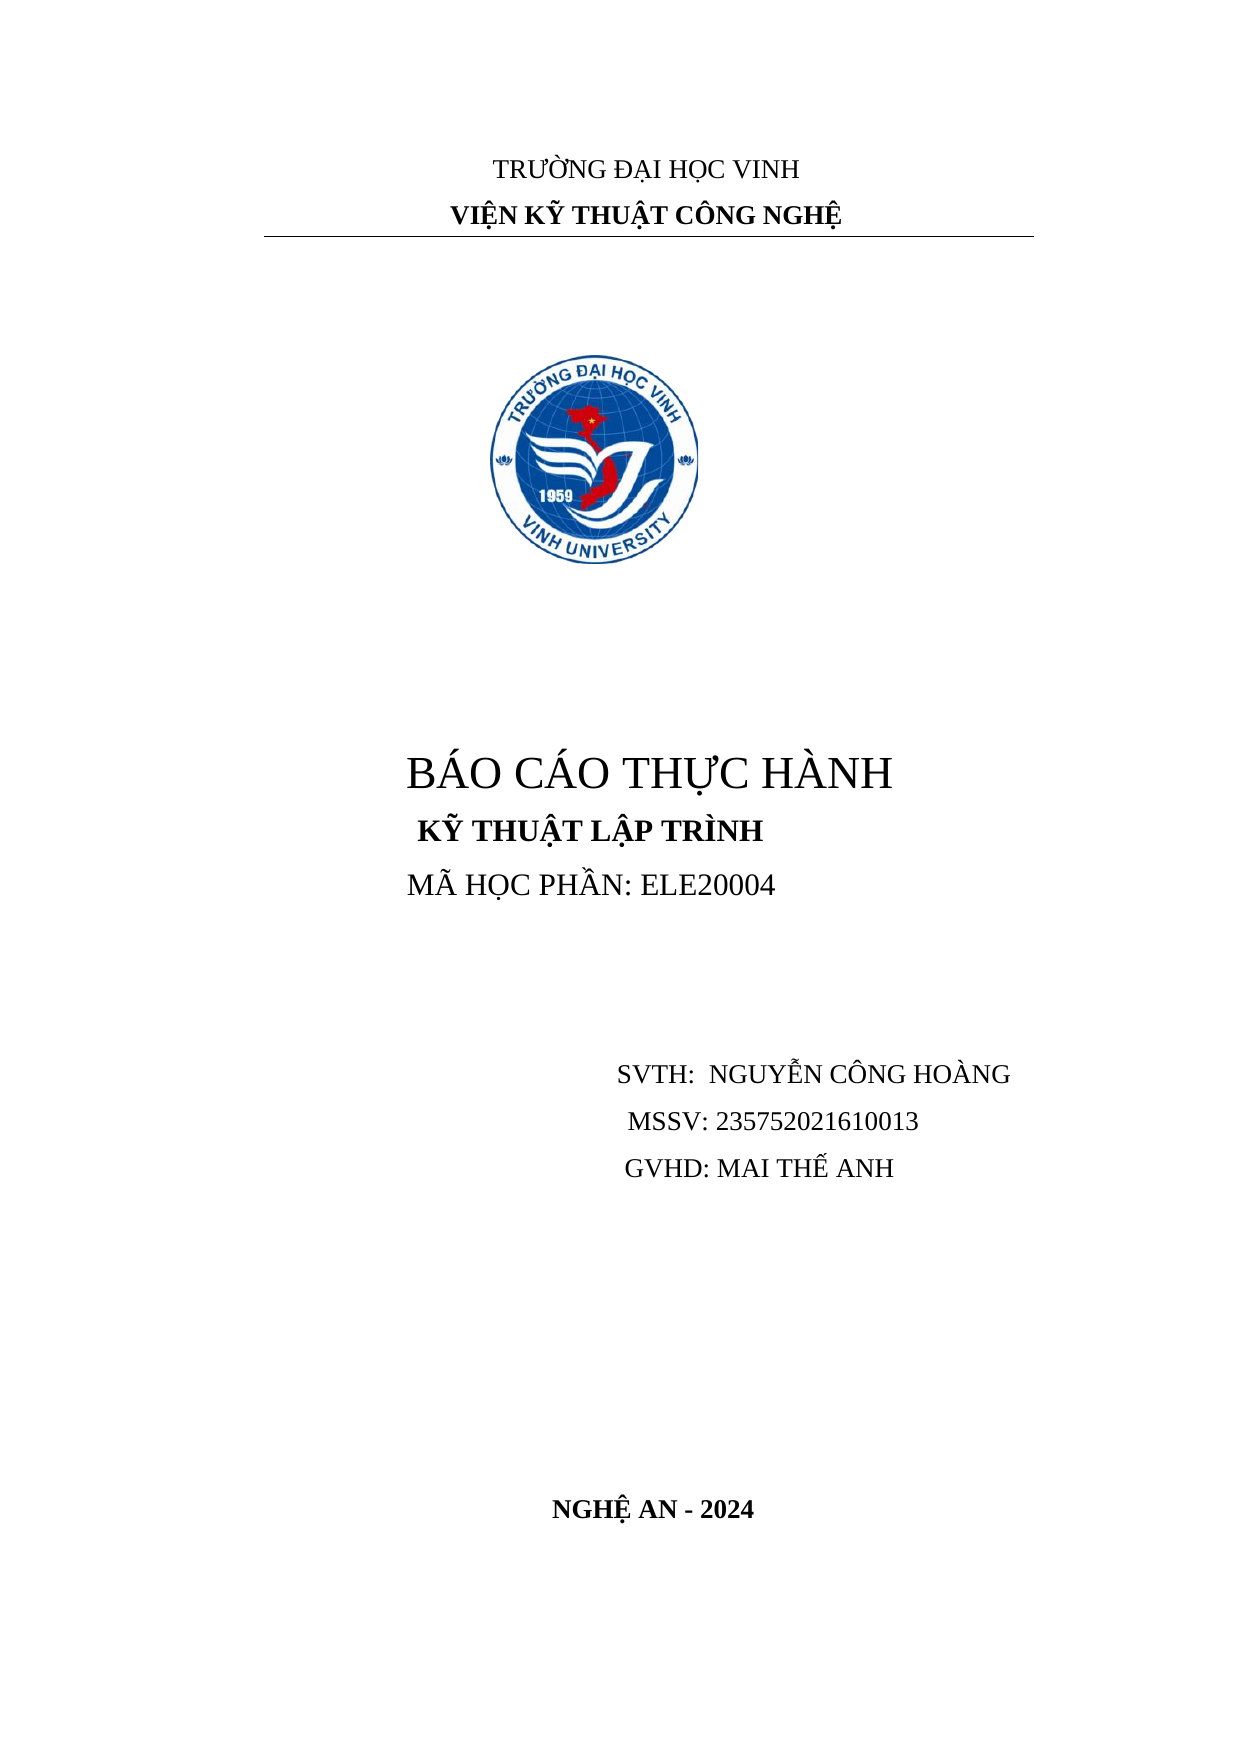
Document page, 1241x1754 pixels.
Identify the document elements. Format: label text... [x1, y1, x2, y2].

text TRƯỜNG ĐẠI HỌC VINH [176, 153, 1122, 184]
picture [490, 355, 699, 564]
text SVTH: NGUYỄN CÔNG HOÀNG [177, 1058, 1122, 1089]
text GVHD: MAI THẾ ANH [177, 1152, 1122, 1183]
text BÁO CÁO THỰC HÀNH [406, 746, 1122, 798]
text VIỆN KỸ THUẬT CÔNG NGHỆ [177, 199, 1122, 230]
text MÃ HỌC PHẦN: ELE20004 [177, 866, 1005, 902]
text KỸ THUẬT LẬP TRÌNH [177, 812, 1003, 848]
text MSSV: 235752021610013 [177, 1105, 1122, 1136]
text NGHỆ AN - 2024 [177, 1493, 1122, 1524]
